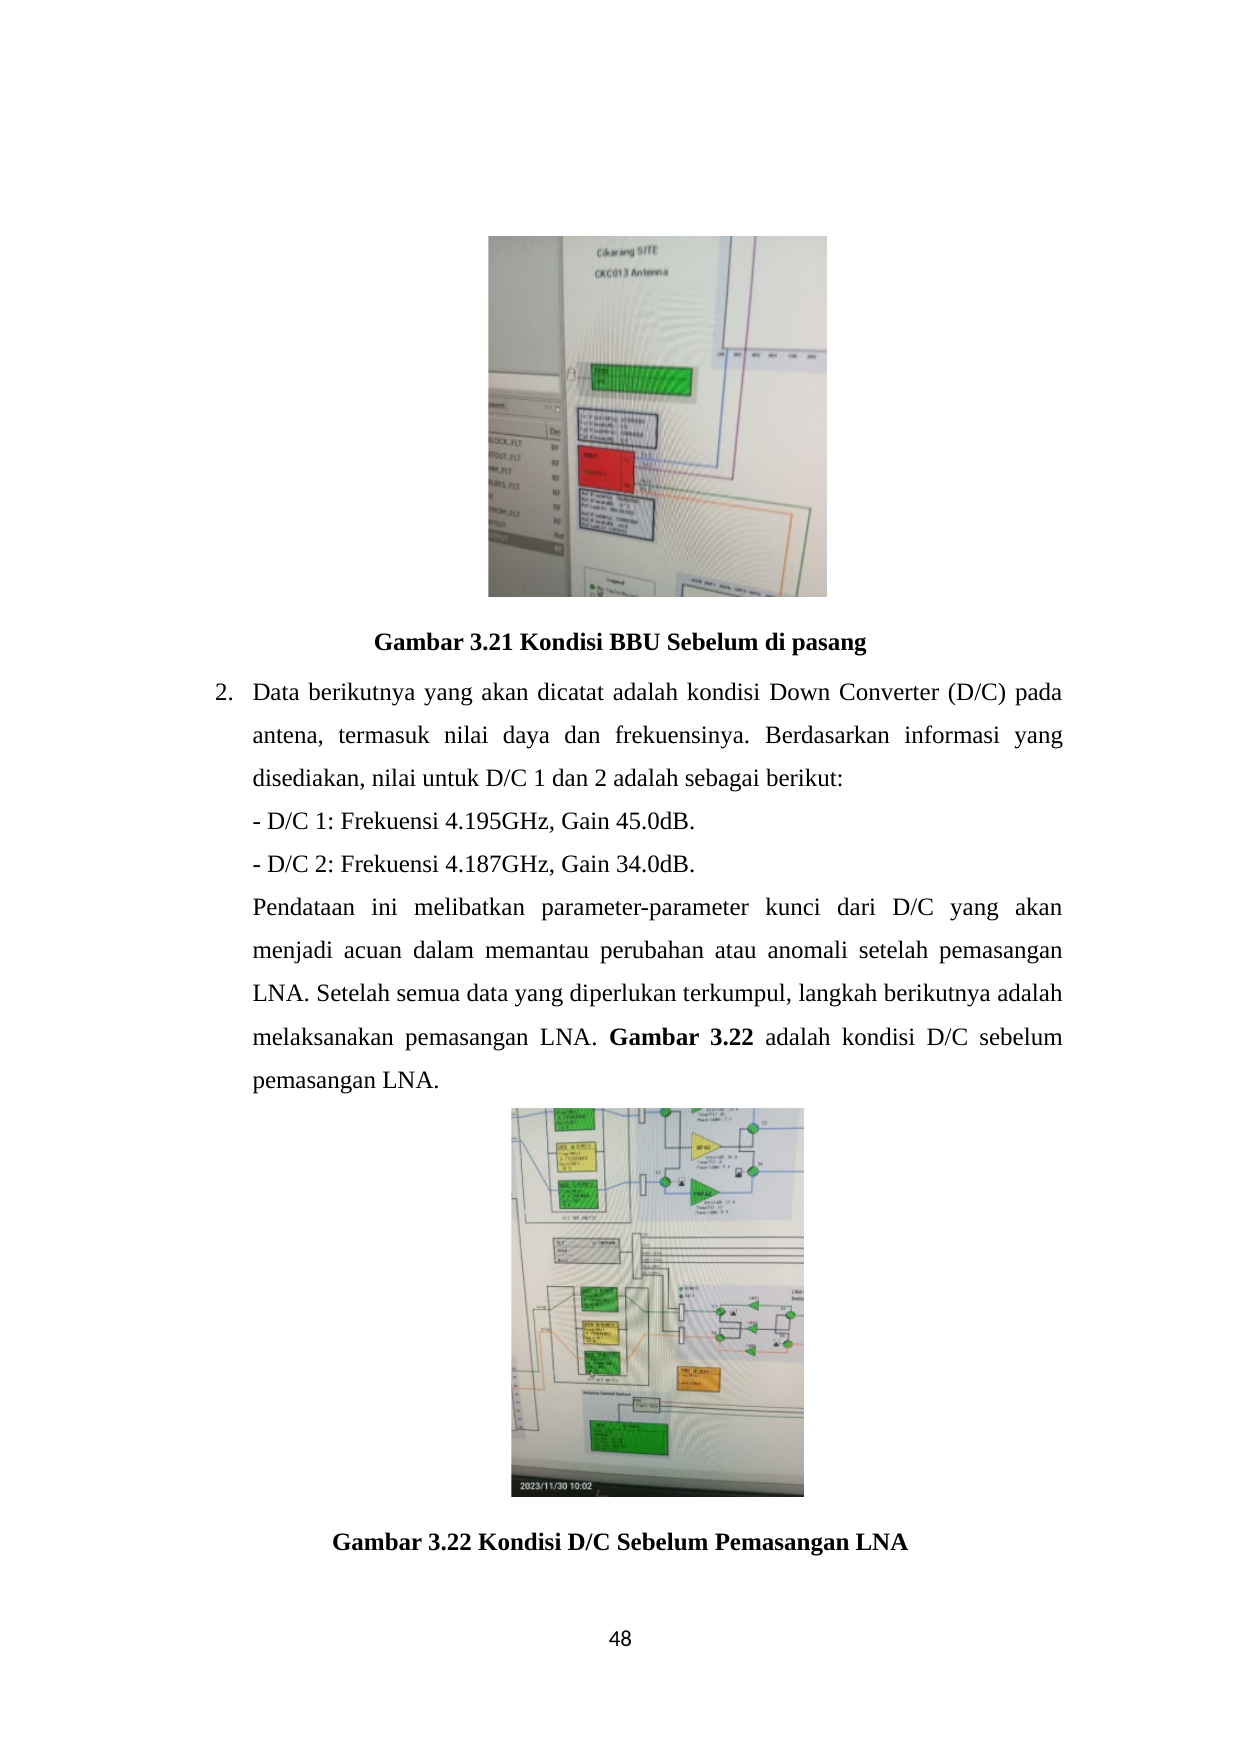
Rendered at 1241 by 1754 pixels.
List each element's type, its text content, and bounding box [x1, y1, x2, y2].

text Gambar 3.22 Kondisi D/C Sebelum Pemasangan LNA [177, 1527, 1063, 1556]
text Gambar 3.21 Kondisi BBU Sebelum di pasang [177, 627, 1063, 656]
list - D/C 1: Frekuensi 4.195GHz, Gain 45.0dB. [252, 806, 1063, 835]
picture [511, 1107, 804, 1497]
list - D/C 2: Frekuensi 4.187GHz, Gain 34.0dB. [252, 849, 1063, 878]
list Pendataan ini melibatkan parameter-parameter kunci dari D/C yang akan menjadi acuan dalam memantau perubahan atau anomali setelah pemasangan LNA. Setelah semua data yang diperlukan terkumpul, langkah berikutnya adalah melaksanakan pemasangan LNA. Gambar 3.22 adalah kondisi D/C sebelum pemasangan LNA. [252, 892, 1063, 1093]
list Data berikutnya yang akan dicatat adalah kondisi Down Converter (D/C) pada antena, termasuk nilai daya dan frekuensinya. Berdasarkan informasi yang disediakan, nilai untuk D/C 1 dan 2 adalah sebagai berikut: [215, 677, 1063, 792]
picture [488, 236, 827, 597]
